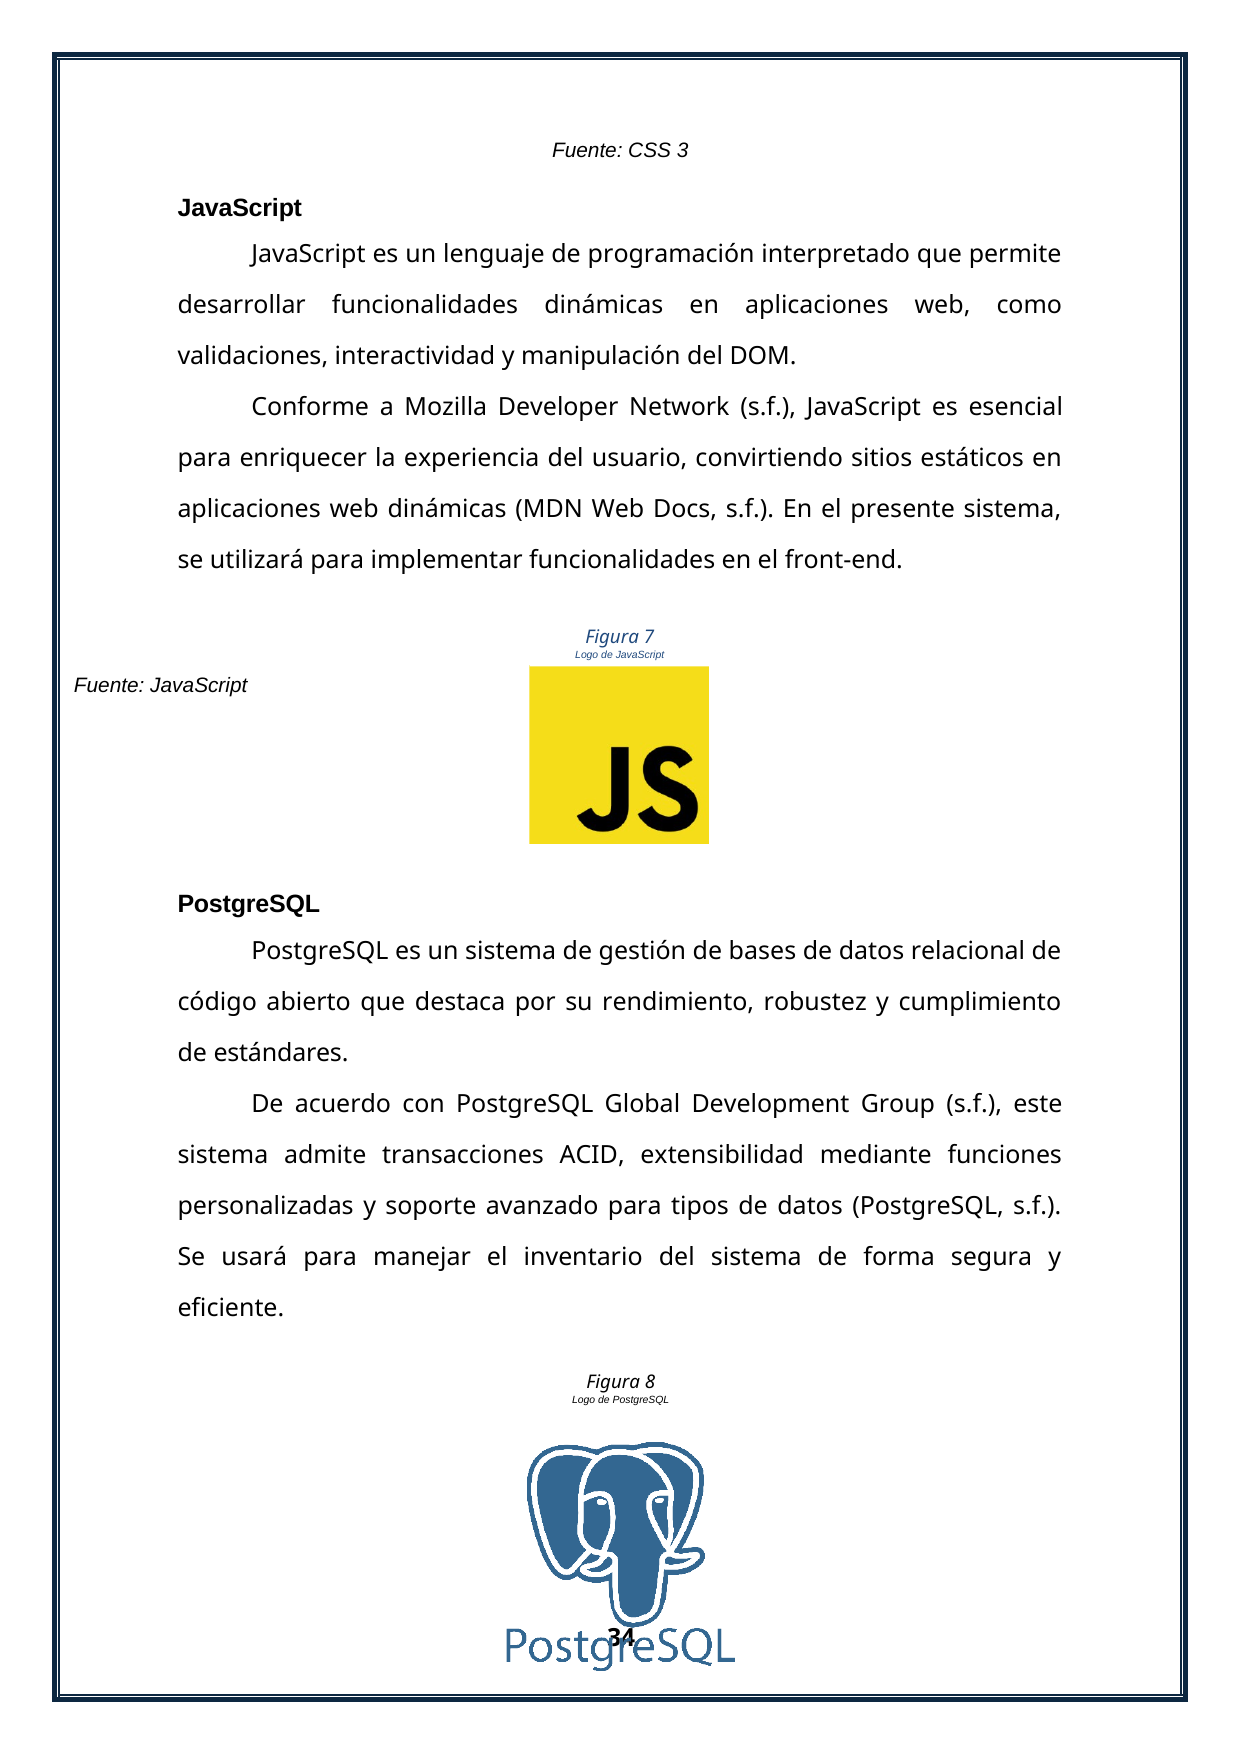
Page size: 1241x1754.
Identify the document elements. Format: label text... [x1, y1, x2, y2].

text JavaScript [177, 192, 1166, 221]
picture [506, 1442, 735, 1671]
text PostgreSQL es un sistema de gestión de bases de datos relacional de código abierto que destaca por su rendimiento, robustez y cumplimiento de estándares. [177, 932, 1063, 1069]
picture [529, 697, 709, 844]
text De acuerdo con PostgreSQL Global Development Group (s.f.), este sistema admite transacciones ACID, extensibilidad mediante funciones personalizadas y soporte avanzado para tipos de datos (PostgreSQL, s.f.). Se usará para manejar el inventario del sistema de forma segura y eficiente. [177, 1086, 1063, 1324]
text JavaScript es un lenguaje de programación interpretado que permite desarrollar funcionalidades dinámicas en aplicaciones web, como validaciones, interactividad y manipulación del DOM. [177, 236, 1063, 372]
text Fuente: CSS 3 [74, 137, 1166, 161]
text Conforme a Mozilla Developer Network (s.f.), JavaScript es esencial para enriquecer la experiencia del usuario, convirtiendo sitios estáticos en aplicaciones web dinámicas (MDN Web Docs, s.f.). En el presente sistema, se utilizará para implementar funcionalidades en el front-end. [177, 389, 1063, 576]
text Fuente: JavaScript [74, 618, 1166, 697]
text PostgreSQL [177, 889, 1166, 918]
